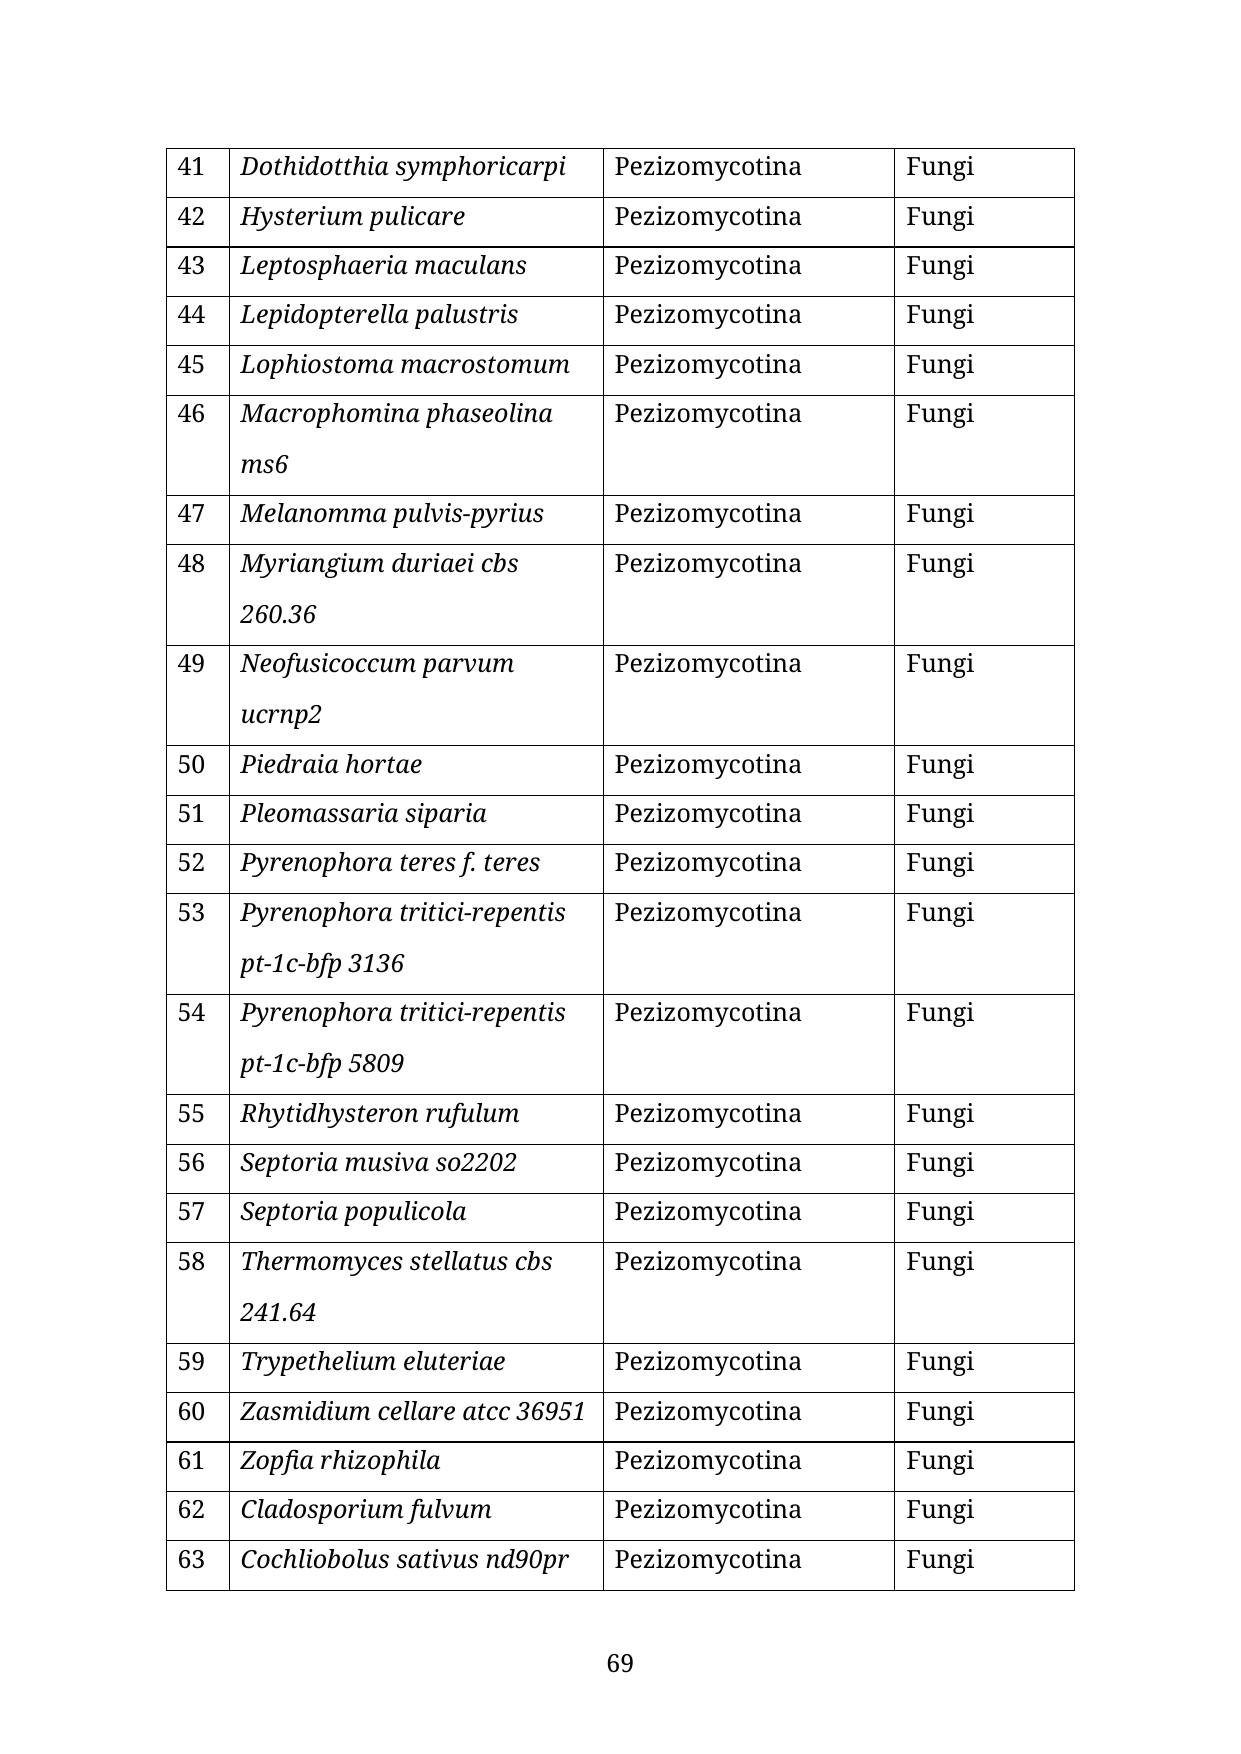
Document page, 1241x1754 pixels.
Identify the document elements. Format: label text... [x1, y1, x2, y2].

table_cell Trypethelium eluteriae [230, 1344, 603, 1392]
table_cell Fungi [895, 198, 1074, 246]
table_cell Pezizomycotina [604, 1243, 894, 1343]
table_cell Pezizomycotina [604, 746, 894, 794]
table_cell Fungi [895, 248, 1074, 296]
table_cell Pyrenophora tritici-repentis pt-1c-bfp 5809 [230, 995, 603, 1094]
table_cell Lepidopterella palustris [230, 297, 603, 345]
table_cell Dothidotthia symphoricarpi [230, 149, 603, 197]
table_cell Fungi [895, 746, 1074, 794]
table_cell Fungi [895, 346, 1074, 394]
table_cell 41 [167, 149, 229, 197]
table_cell Fungi [895, 1443, 1074, 1491]
table_cell Pezizomycotina [604, 1145, 894, 1193]
table_cell Fungi [895, 845, 1074, 893]
table_cell Hysterium pulicare [230, 198, 603, 246]
table_cell Fungi [895, 1492, 1074, 1540]
table_cell Fungi [895, 796, 1074, 844]
table_cell Fungi [895, 646, 1074, 745]
table_cell 52 [167, 845, 229, 893]
table_cell 53 [167, 894, 229, 994]
table_cell Pezizomycotina [604, 545, 894, 645]
table_cell 42 [167, 198, 229, 246]
table_cell 44 [167, 297, 229, 345]
table_cell Pezizomycotina [604, 995, 894, 1094]
table_cell 46 [167, 396, 229, 495]
table_cell Cladosporium fulvum [230, 1492, 603, 1540]
table_cell Macrophomina phaseolina ms6 [230, 396, 603, 495]
table_cell 51 [167, 796, 229, 844]
table_cell Pezizomycotina [604, 1095, 894, 1143]
table_cell Leptosphaeria maculans [230, 248, 603, 296]
table_cell Pezizomycotina [604, 248, 894, 296]
table_cell Fungi [895, 894, 1074, 994]
table_cell Pezizomycotina [604, 346, 894, 394]
table_cell 50 [167, 746, 229, 794]
table_cell Cochliobolus sativus nd90pr [230, 1541, 603, 1589]
table_cell Pezizomycotina [604, 496, 894, 544]
table_cell Septoria populicola [230, 1194, 603, 1242]
table_cell Pezizomycotina [604, 1393, 894, 1441]
table_cell 55 [167, 1095, 229, 1143]
table_cell Thermomyces stellatus cbs 241.64 [230, 1243, 603, 1343]
table_cell Pezizomycotina [604, 894, 894, 994]
table_cell Fungi [895, 995, 1074, 1094]
table_cell Pyrenophora tritici-repentis pt-1c-bfp 3136 [230, 894, 603, 994]
table_cell Pleomassaria siparia [230, 796, 603, 844]
table_cell Pezizomycotina [604, 796, 894, 844]
table_cell 43 [167, 248, 229, 296]
table_cell Fungi [895, 1243, 1074, 1343]
table_cell Zasmidium cellare atcc 36951 [230, 1393, 603, 1441]
table_cell Septoria musiva so2202 [230, 1145, 603, 1193]
table_cell Neofusicoccum parvum ucrnp2 [230, 646, 603, 745]
table_cell 63 [167, 1541, 229, 1589]
table_cell Pyrenophora teres f. teres [230, 845, 603, 893]
table_cell 56 [167, 1145, 229, 1193]
table_cell 45 [167, 346, 229, 394]
table_cell Piedraia hortae [230, 746, 603, 794]
table_cell Melanomma pulvis-pyrius [230, 496, 603, 544]
table_cell 49 [167, 646, 229, 745]
table_cell Fungi [895, 396, 1074, 495]
table_cell Fungi [895, 297, 1074, 345]
table_cell Pezizomycotina [604, 1194, 894, 1242]
table_cell Fungi [895, 1194, 1074, 1242]
table_cell 60 [167, 1393, 229, 1441]
table_cell Fungi [895, 1344, 1074, 1392]
table_cell Pezizomycotina [604, 646, 894, 745]
table_cell Pezizomycotina [604, 149, 894, 197]
table_cell 48 [167, 545, 229, 645]
table_cell Fungi [895, 1095, 1074, 1143]
table_cell 54 [167, 995, 229, 1094]
table_cell 57 [167, 1194, 229, 1242]
table_cell 61 [167, 1443, 229, 1491]
table_cell Lophiostoma macrostomum [230, 346, 603, 394]
table_cell Pezizomycotina [604, 1541, 894, 1589]
table_cell Fungi [895, 496, 1074, 544]
table_cell Myriangium duriaei cbs 260.36 [230, 545, 603, 645]
table_cell Pezizomycotina [604, 1443, 894, 1491]
table_cell Fungi [895, 149, 1074, 197]
table_cell Fungi [895, 545, 1074, 645]
table_cell Pezizomycotina [604, 1344, 894, 1392]
table_cell Pezizomycotina [604, 396, 894, 495]
table_cell 59 [167, 1344, 229, 1392]
table_cell Fungi [895, 1393, 1074, 1441]
table_cell Pezizomycotina [604, 198, 894, 246]
table_cell Fungi [895, 1145, 1074, 1193]
table_cell 47 [167, 496, 229, 544]
table_cell Pezizomycotina [604, 1492, 894, 1540]
table_cell 58 [167, 1243, 229, 1343]
table_cell Pezizomycotina [604, 845, 894, 893]
table_cell Zopfia rhizophila [230, 1443, 603, 1491]
table_cell Pezizomycotina [604, 297, 894, 345]
table_cell 62 [167, 1492, 229, 1540]
table_cell Rhytidhysteron rufulum [230, 1095, 603, 1143]
table_cell Fungi [895, 1541, 1074, 1589]
